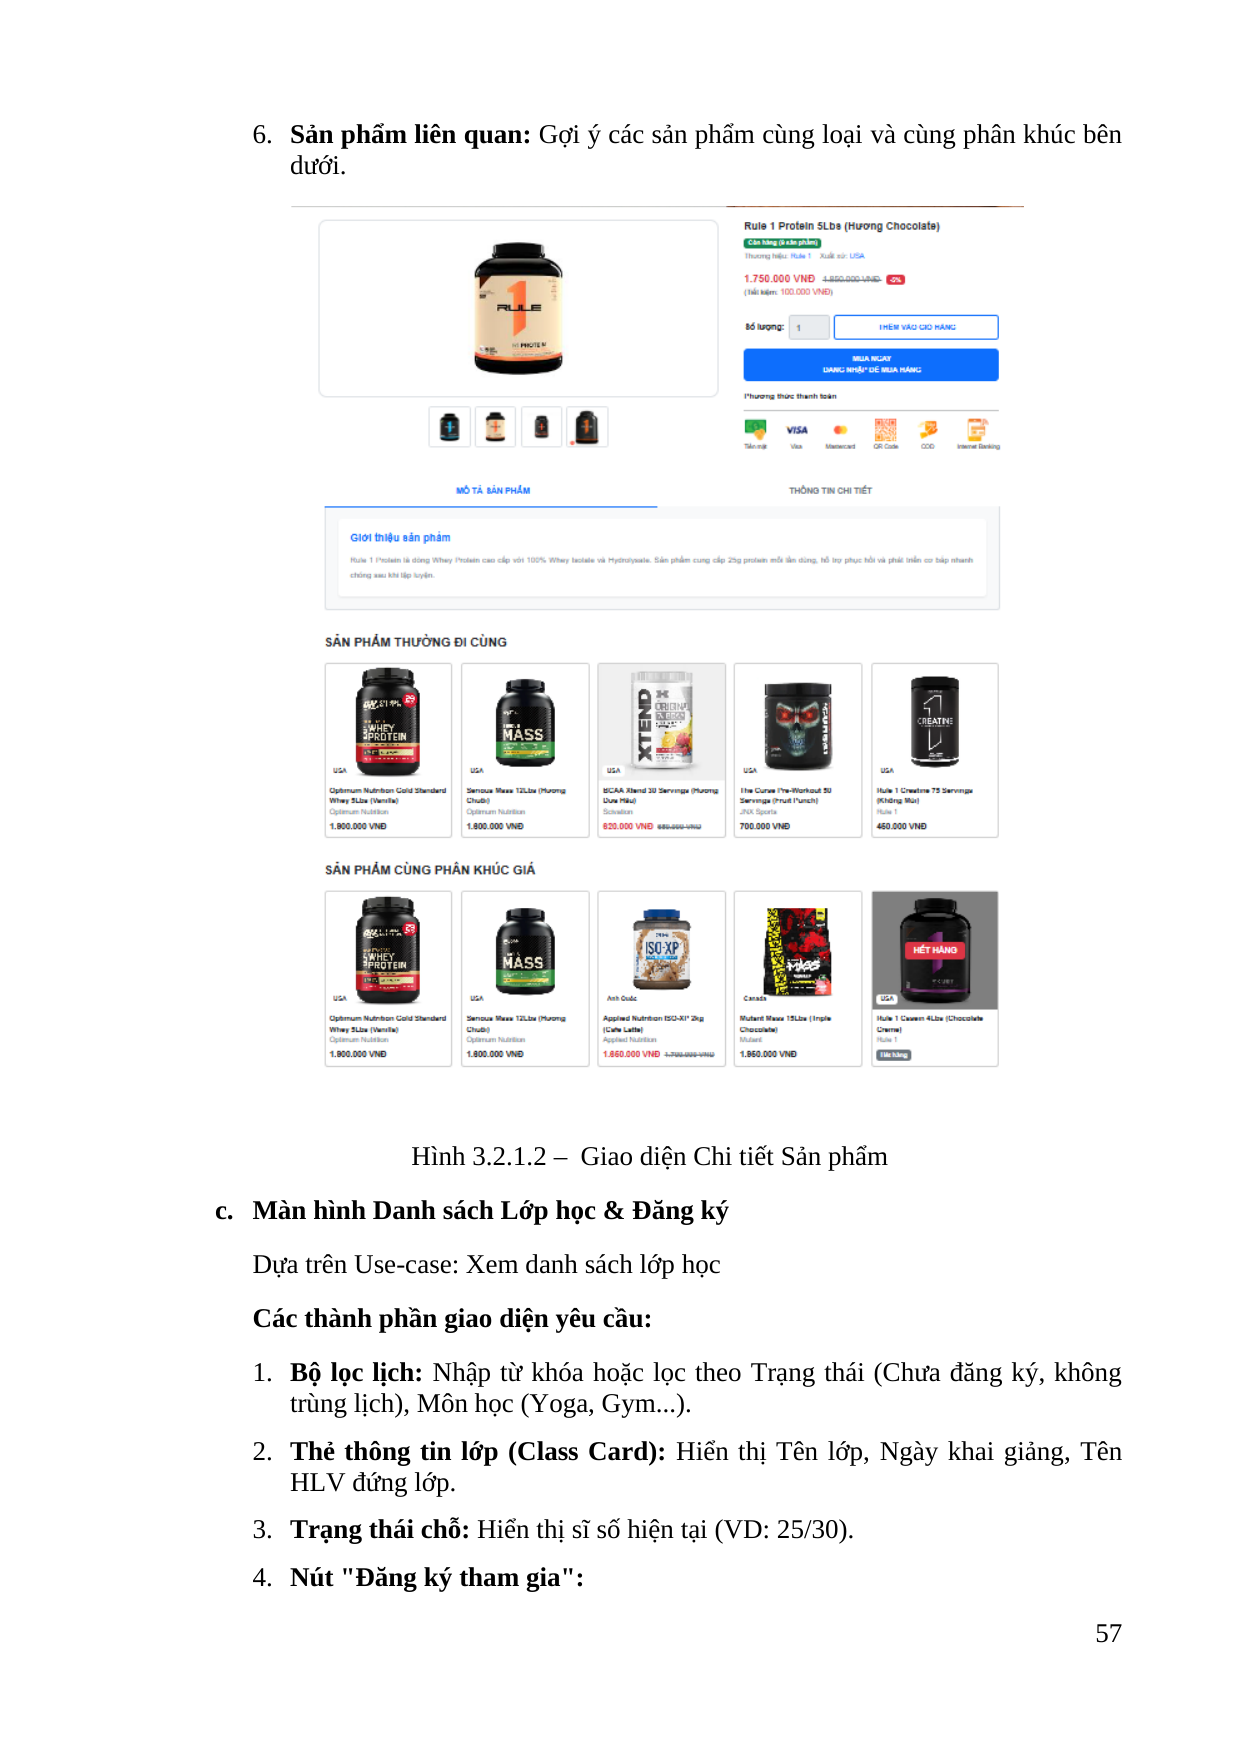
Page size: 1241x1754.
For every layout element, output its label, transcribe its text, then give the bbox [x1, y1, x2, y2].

list Bộ lọc lịch: Nhập từ khóa hoặc lọc theo Trạng thái (Chưa đăng ký, không trùng lịch), Môn học (Yoga, Gym...). [252, 1356, 1122, 1418]
list Nút "Đăng ký tham gia": [252, 1561, 1122, 1592]
list Thẻ thông tin lớp (Class Card): Hiển thị Tên lớp, Ngày khai giảng, Tên HLV đứng lớp. [252, 1434, 1122, 1497]
list Màn hình Danh sách Lớp học & Đăng ký [215, 1194, 1122, 1225]
list Trạng thái chỗ: Hiển thị sĩ số hiện tại (VD: 25/30). [252, 1513, 1122, 1545]
picture [291, 206, 1024, 1076]
list Sản phẩm liên quan: Gợi ý các sản phẩm cùng loại và cùng phân khúc bên dưới. [252, 118, 1122, 180]
text Hình 3.2.1.2 – Giao diện Chi tiết Sản phẩm [177, 1140, 1122, 1171]
text Các thành phần giao diện yêu cầu: [252, 1302, 1122, 1333]
text Dựa trên Use-case: Xem danh sách lớp học [177, 1248, 1122, 1279]
